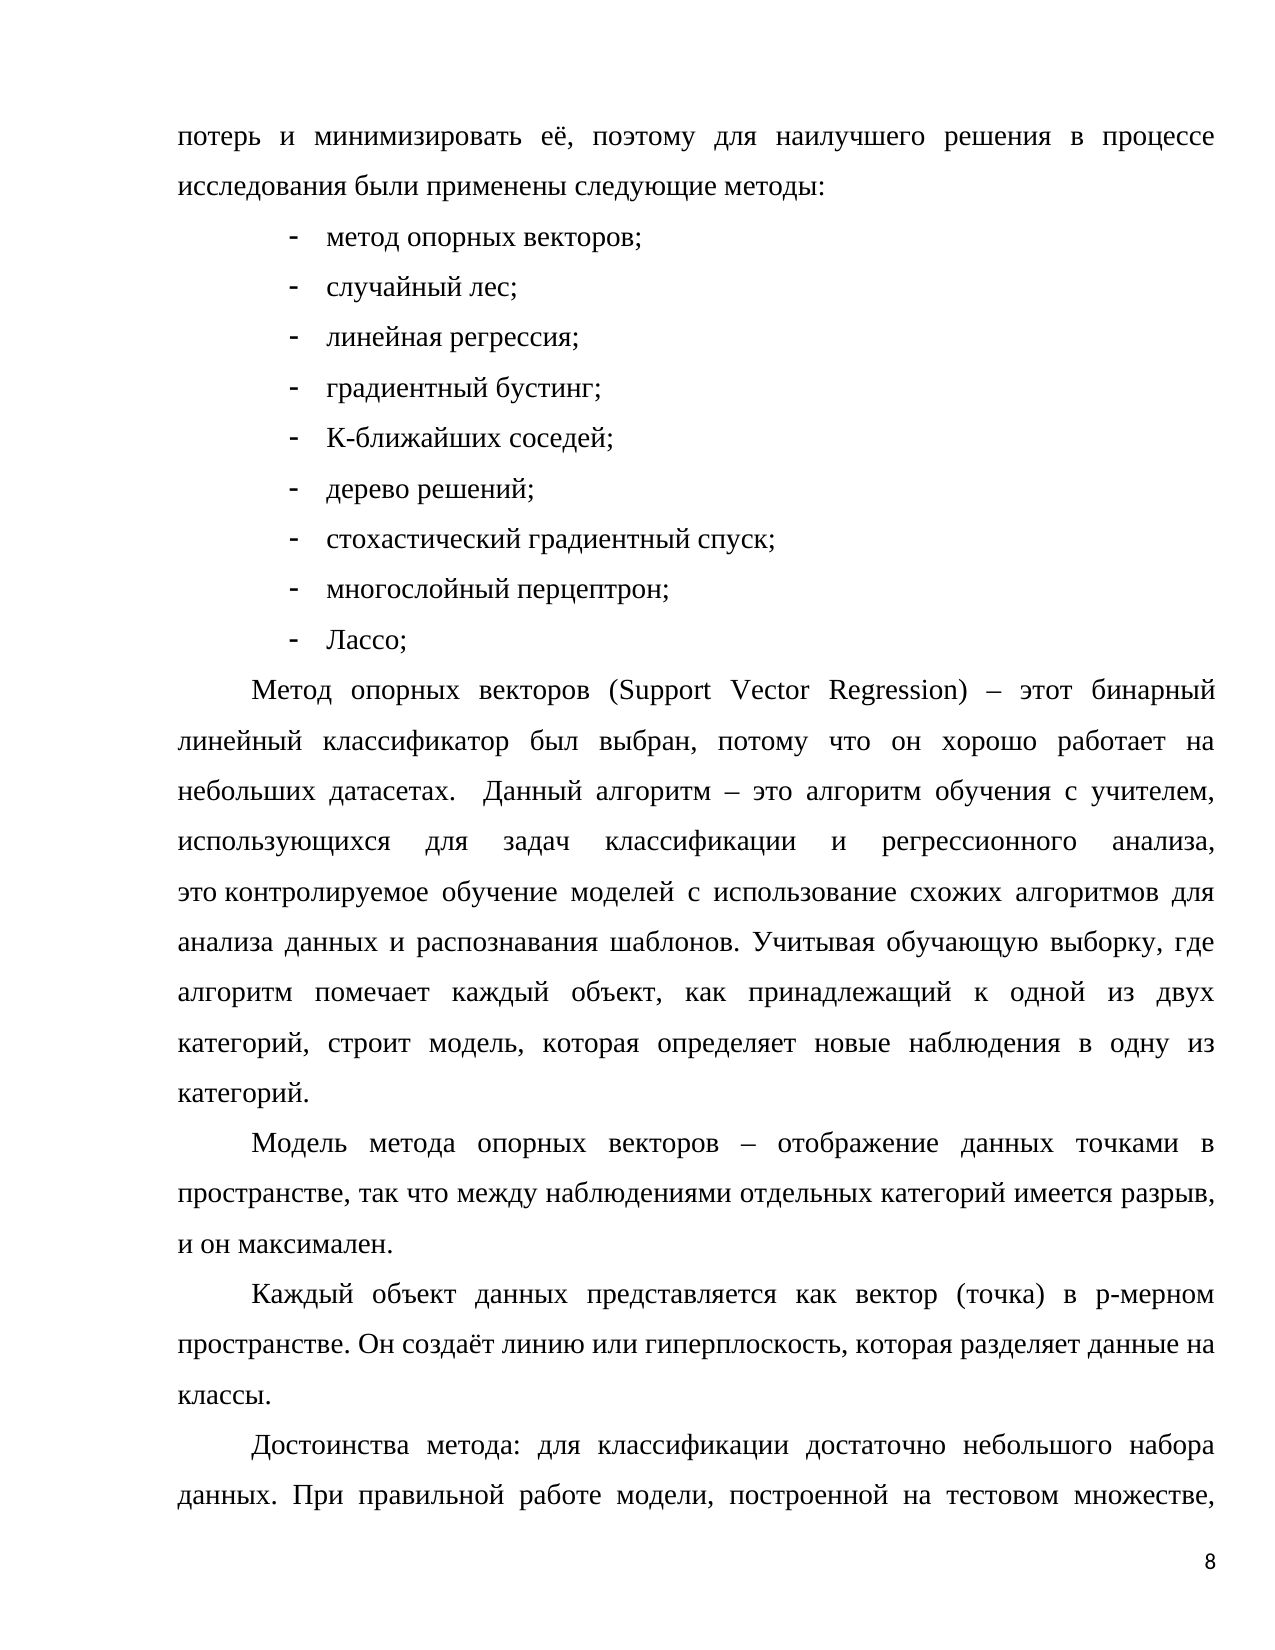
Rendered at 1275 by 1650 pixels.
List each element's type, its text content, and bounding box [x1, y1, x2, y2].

list дерево решений; [288, 471, 1216, 504]
list стохастический градиентный спуск; [289, 521, 1216, 555]
text Каждый объект данных представляется как вектор (точка) в p-мерном пространстве. Он создаёт линию или гиперплоскость, которая разделяет данные на классы. [177, 1276, 1216, 1410]
list метод опорных векторов; [288, 219, 1216, 252]
list случайный лес; [288, 269, 1216, 303]
list К-ближайших соседей; [289, 420, 1216, 454]
list Лассо; [288, 622, 1216, 656]
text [177, 1427, 1216, 1511]
list многослойный перцептрон; [289, 572, 1216, 605]
text Метод опорных векторов (Support Vector Regression) – этот бинарный линейный классификатор был выбран, потому что он хорошо работает на небольших датасетах. Данный алгоритм – это алгоритм обучения с учителем, использующихся для задач классификации и регрессионного анализа, это контролируемое обучение моделей с использование схожих алгоритмов для анализа данных и распознавания шаблонов. Учитывая обучающую выборку, где алгоритм помечает каждый объект, как принадлежащий к одной из двух категорий, строит модель, которая определяет новые наблюдения в одну из категорий. [177, 672, 1216, 1108]
text Модель метода опорных векторов – отображение данных точками в пространстве, так что между наблюдениями отдельных категорий имеется разрыв, и он максимален. [177, 1125, 1216, 1259]
list линейная регрессия; [289, 319, 1216, 353]
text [177, 118, 1216, 202]
list градиентный бустинг; [289, 370, 1216, 404]
